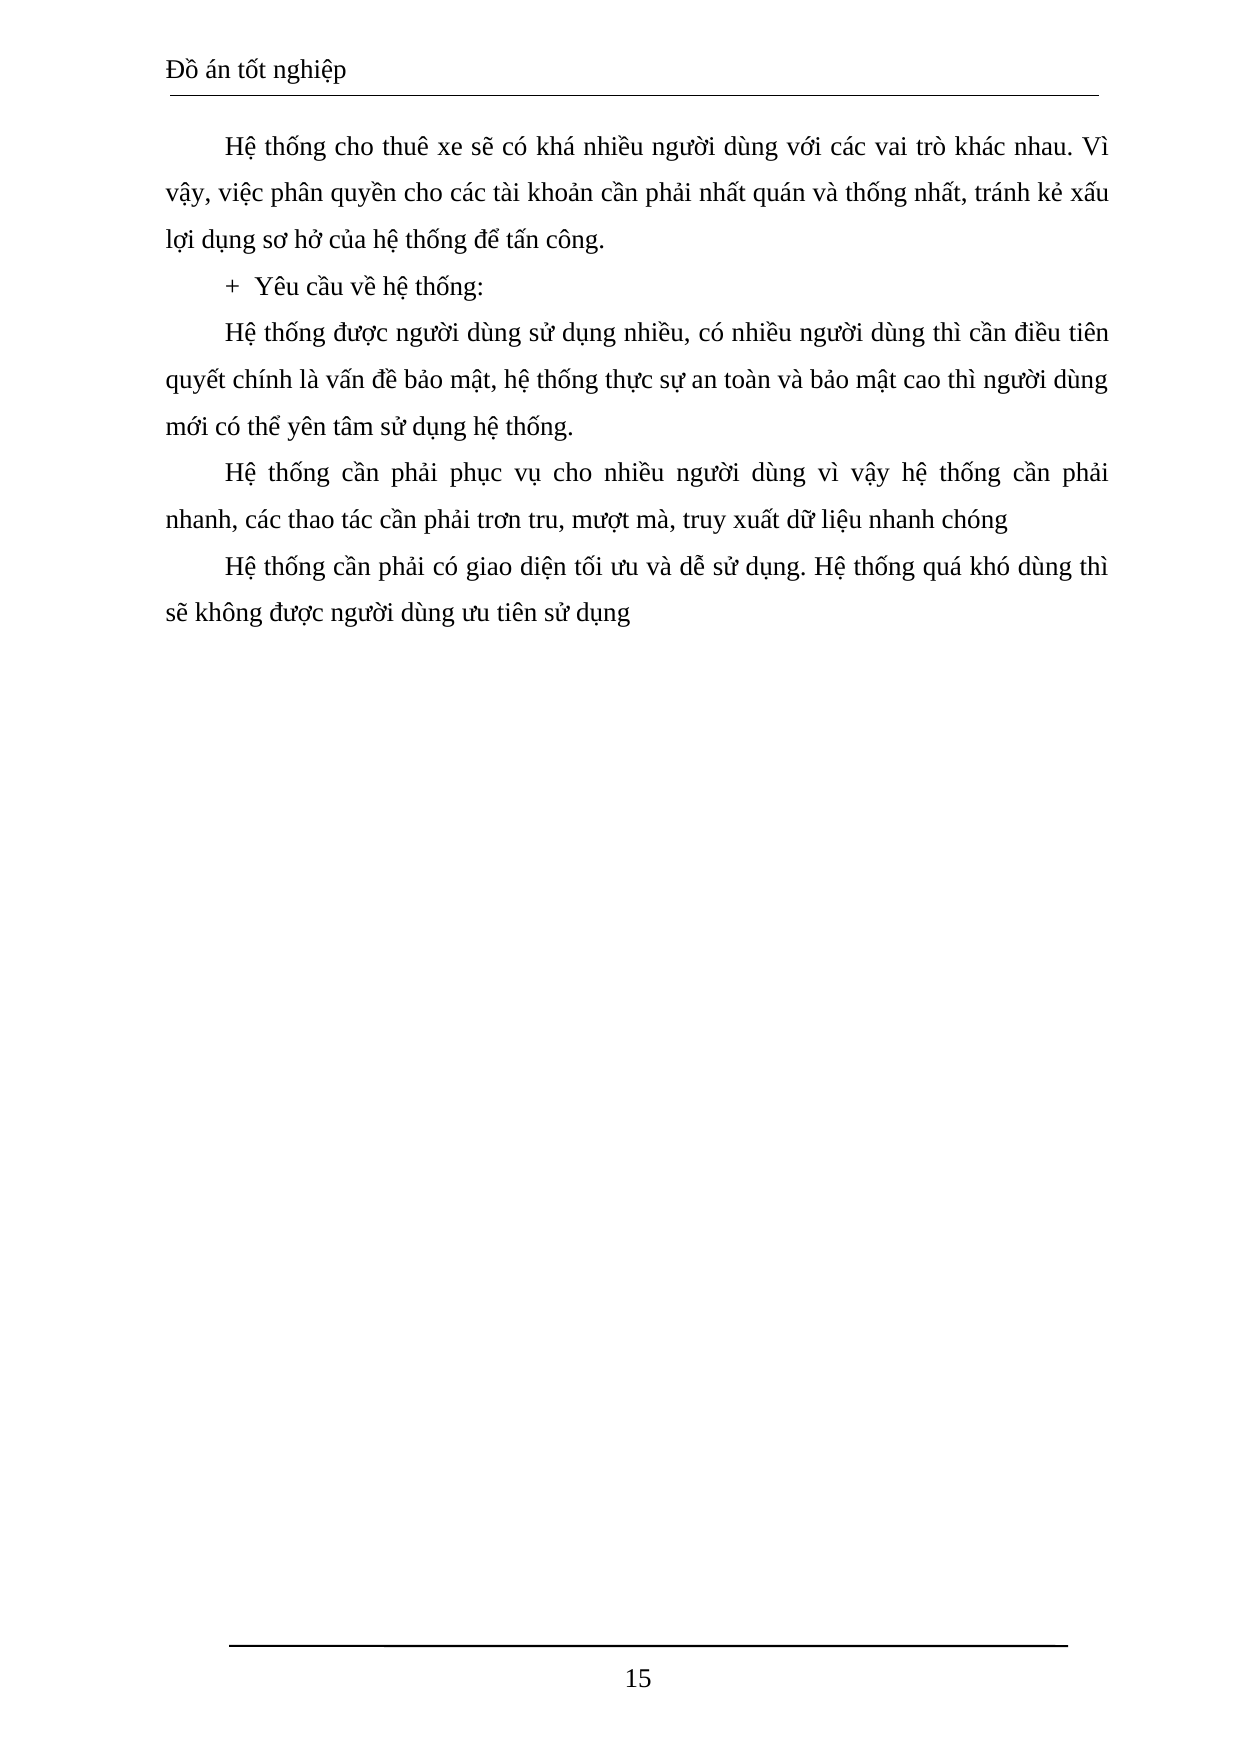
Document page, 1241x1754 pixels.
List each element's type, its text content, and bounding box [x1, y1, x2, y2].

list Hệ thống cần phải có giao diện tối ưu và dễ sử dụng. Hệ thống quá khó dùng thì sẽ không được người dùng ưu tiên sử dụng [165, 550, 1110, 628]
list Hệ thống cho thuê xe sẽ có khá nhiều người dùng với các vai trò khác nhau. Vì vậy, việc phân quyền cho các tài khoản cần phải nhất quán và thống nhất, tránh kẻ xấu lợi dụng sơ hở của hệ thống để tấn công. [165, 130, 1110, 254]
list Hệ thống cần phải phục vụ cho nhiều người dùng vì vậy hệ thống cần phải nhanh, các thao tác cần phải trơn tru, mượt mà, truy xuất dữ liệu nhanh chóng [165, 457, 1110, 534]
list Hệ thống được người dùng sử dụng nhiều, có nhiều người dùng thì cần điều tiên quyết chính là vấn đề bảo mật, hệ thống thực sự an toàn và bảo mật cao thì người dùng mới có thể yên tâm sử dụng hệ thống. [165, 317, 1110, 441]
list Yêu cầu về hệ thống: [224, 270, 1110, 301]
